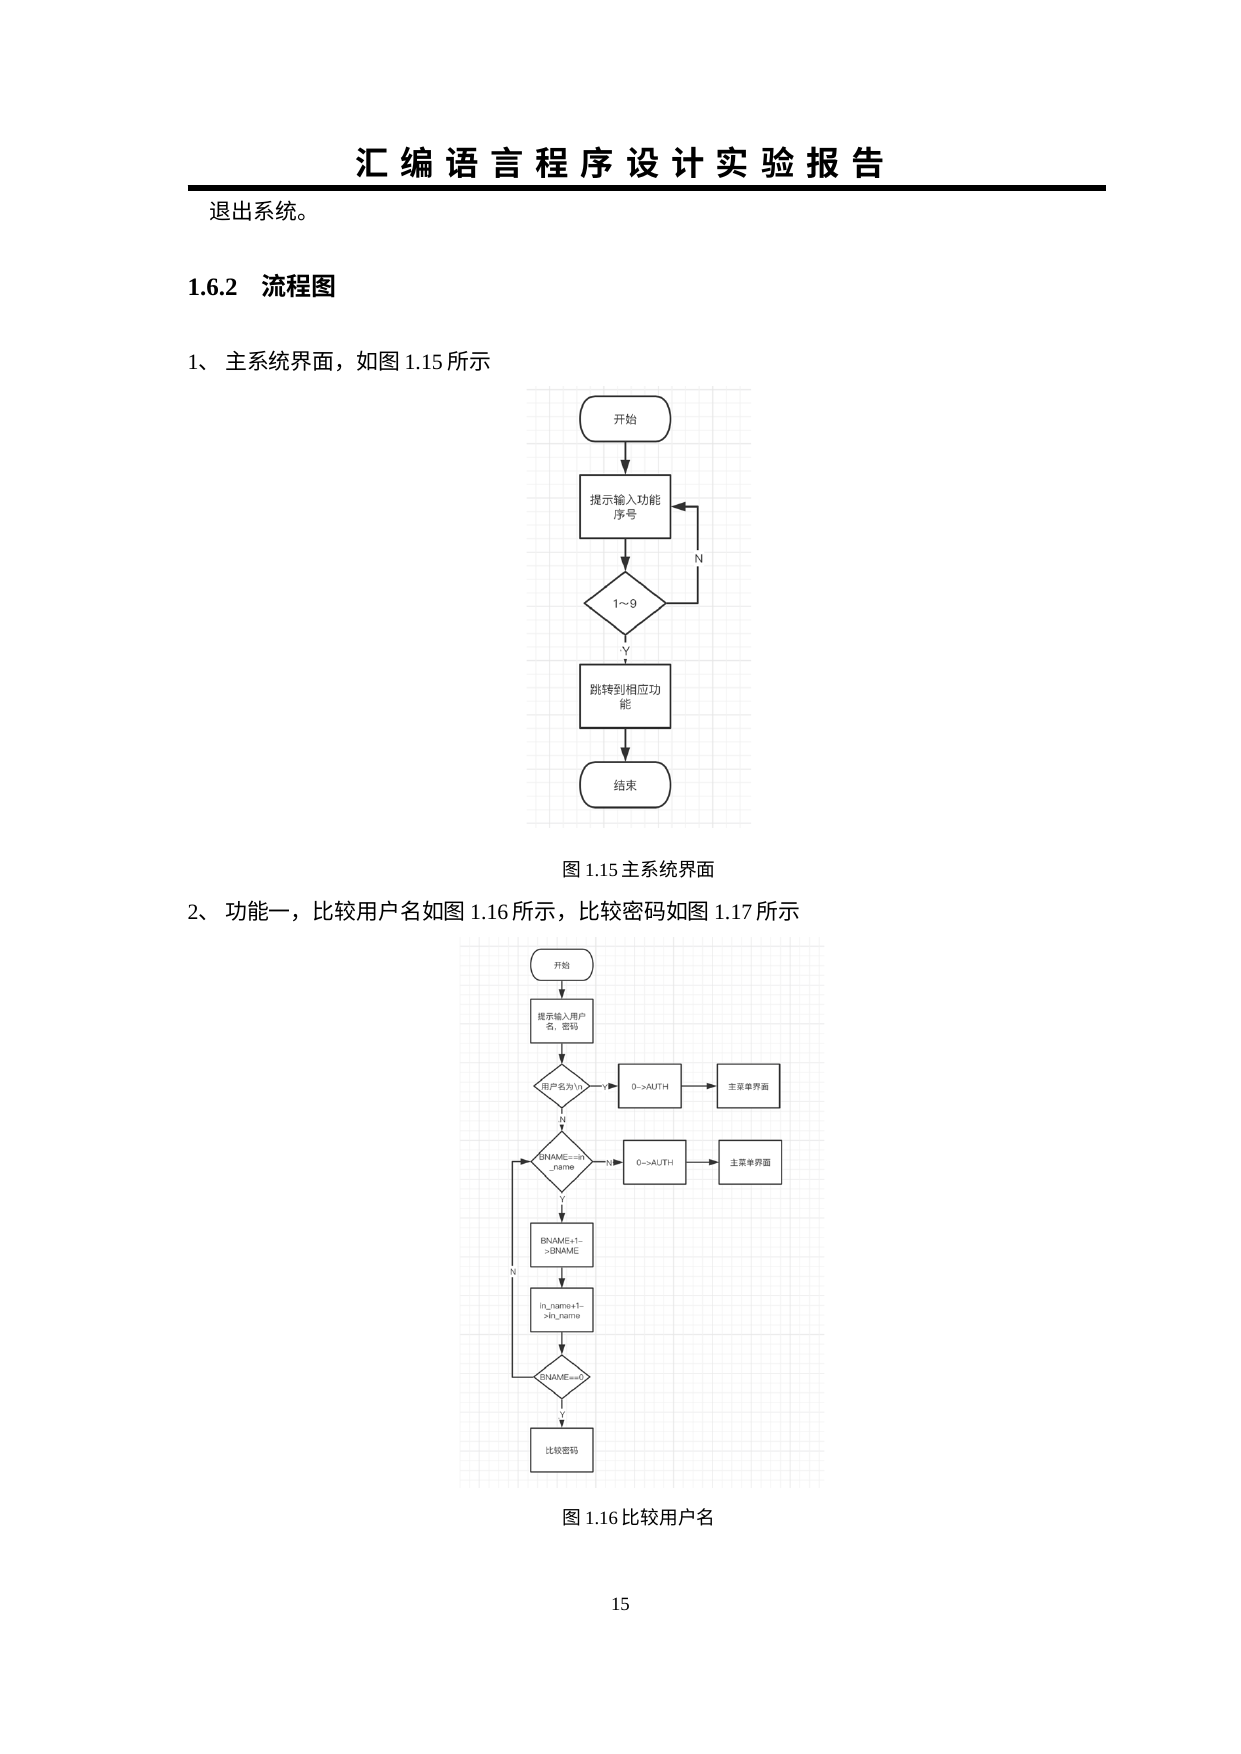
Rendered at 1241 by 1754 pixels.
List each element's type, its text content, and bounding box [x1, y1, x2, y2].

picture [526, 386, 752, 828]
list 图1.16比较用户名 [187, 1500, 1053, 1532]
list 图1.15主系统界面 [225, 852, 1053, 884]
list 功能一，比较用户名如图1.16所示，比较密码如图1.17所示 [187, 894, 1053, 926]
list 主系统界面，如图1.15所示 [187, 343, 1053, 376]
text 退出系统。 [187, 194, 1053, 226]
subtitle 流程图 [187, 252, 1053, 317]
picture [459, 937, 825, 1488]
